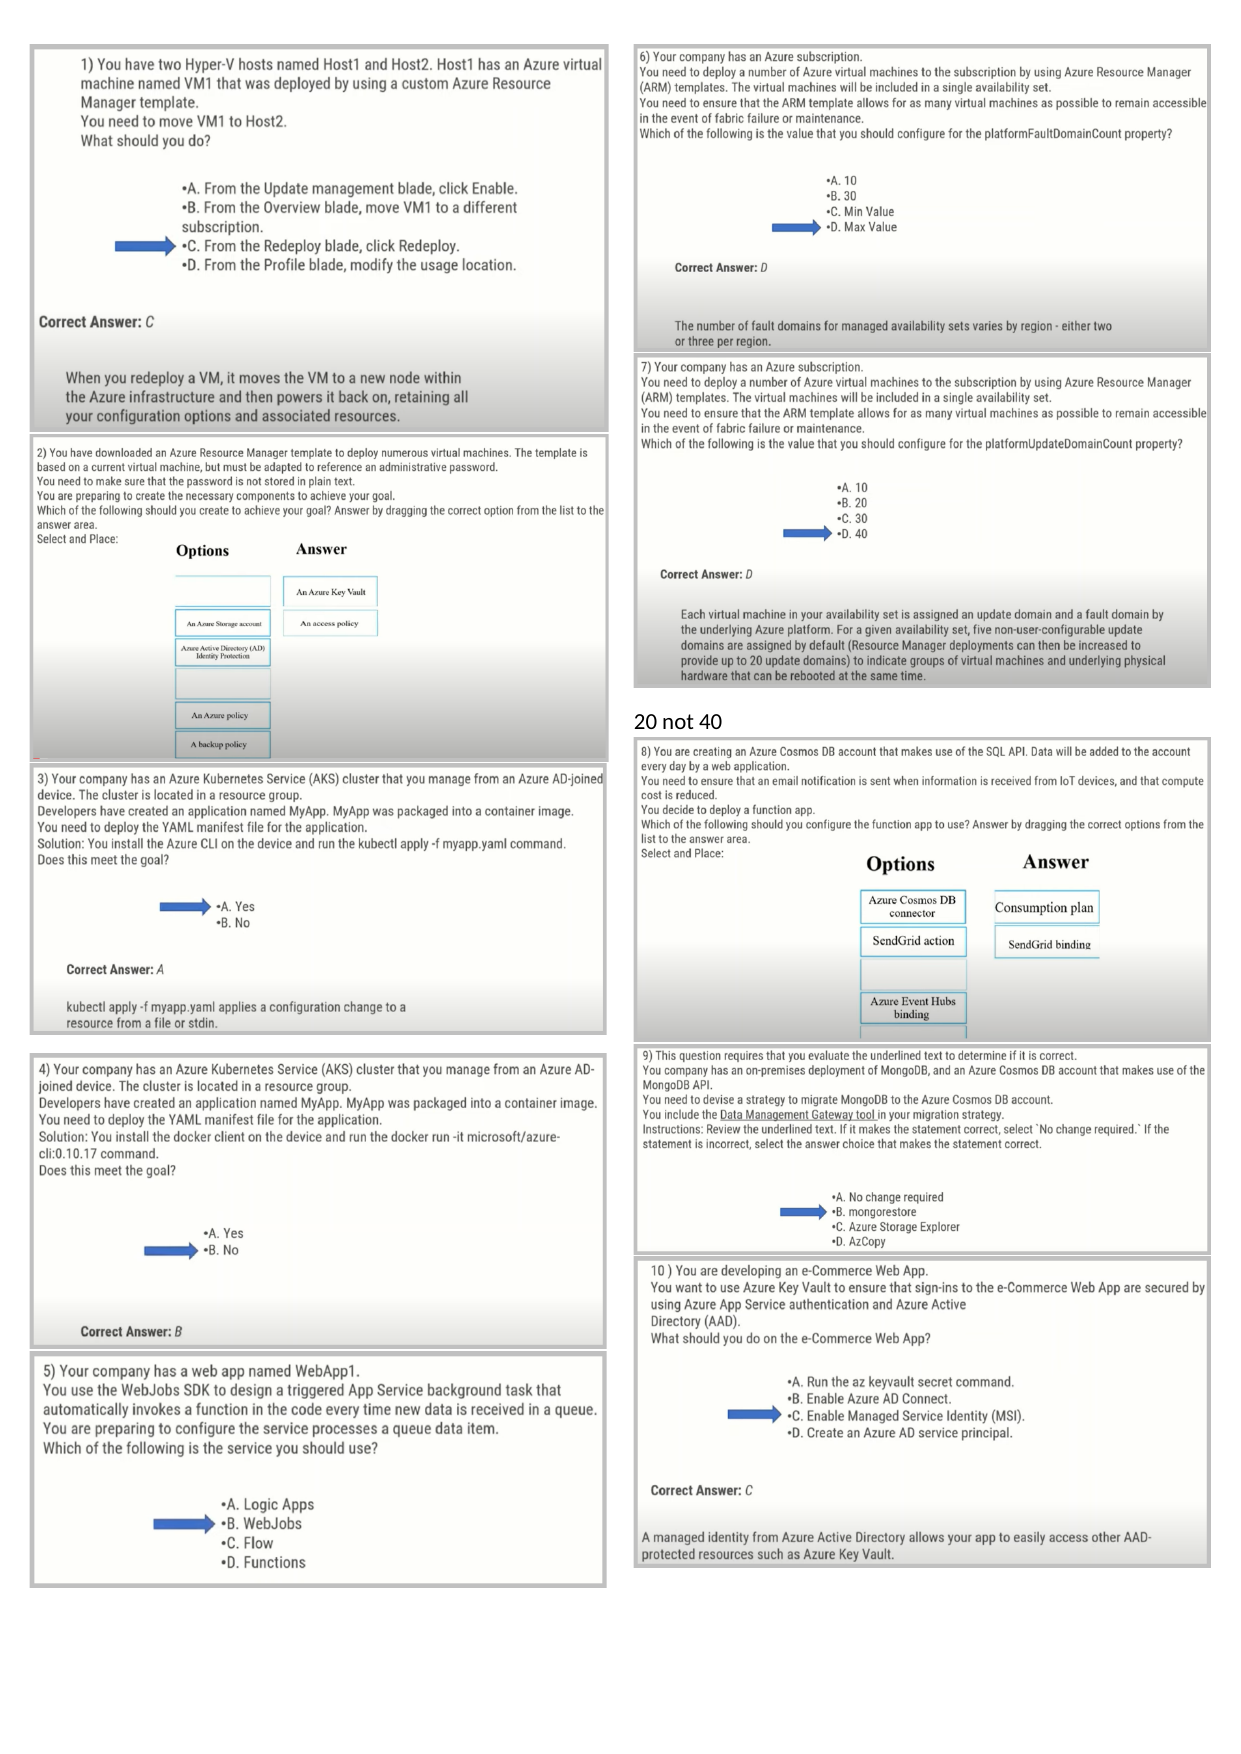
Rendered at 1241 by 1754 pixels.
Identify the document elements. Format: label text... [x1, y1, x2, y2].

picture [633, 353, 1211, 688]
picture [29, 44, 609, 432]
picture [29, 434, 609, 762]
picture [633, 1044, 1211, 1255]
picture [29, 763, 607, 1035]
picture [633, 1256, 1211, 1568]
picture [633, 44, 1211, 352]
picture [633, 737, 1211, 1042]
picture [29, 1351, 607, 1588]
picture [29, 1053, 607, 1349]
text 20 not 40 [634, 707, 1211, 737]
